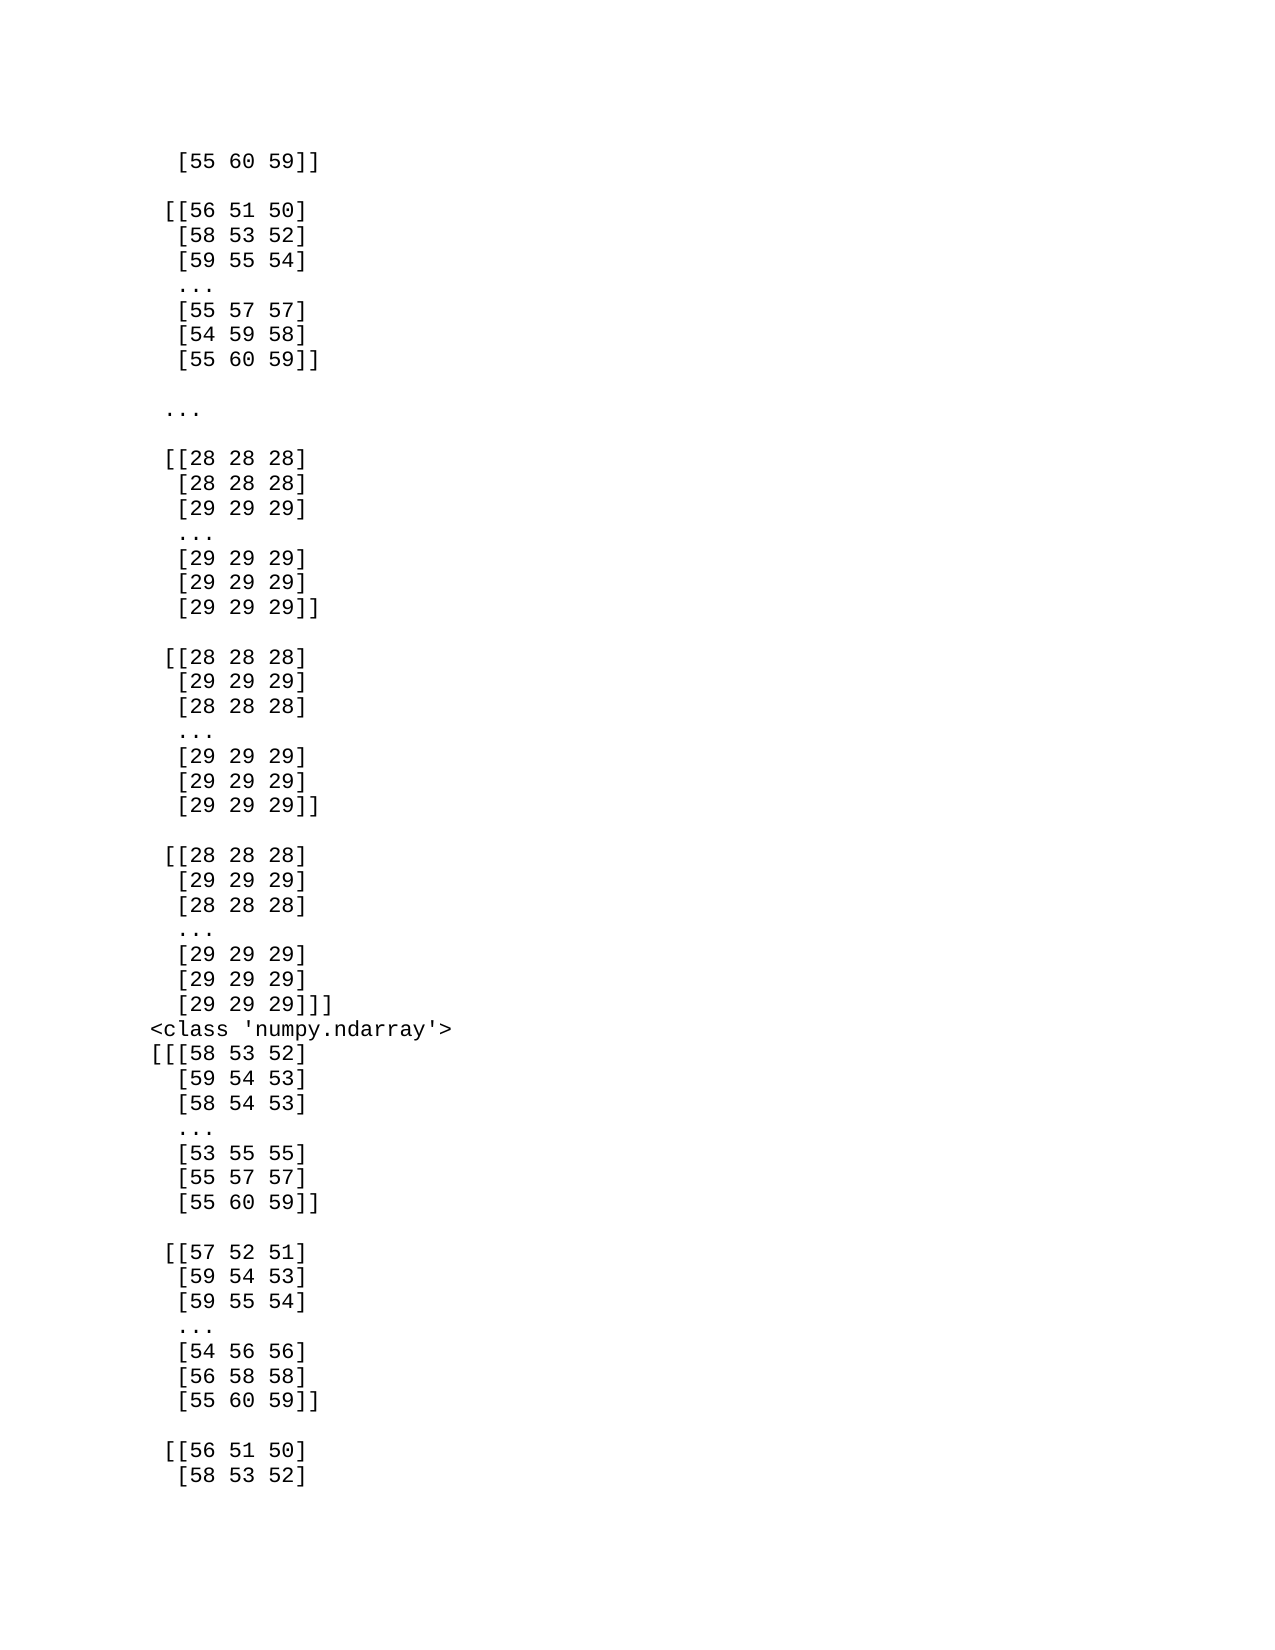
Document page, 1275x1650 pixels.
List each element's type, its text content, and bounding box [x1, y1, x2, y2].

text [55 60 59]] [150, 1389, 1125, 1414]
text [59 54 53] [150, 1067, 1125, 1092]
text [55 60 59]] [150, 348, 1125, 373]
text [58 53 52] [150, 1464, 1125, 1489]
text [[[58 53 52] [150, 1042, 1125, 1067]
text [29 29 29] [150, 547, 1125, 571]
text [28 28 28] [150, 472, 1125, 497]
text [[57 52 51] [150, 1241, 1125, 1266]
text [29 29 29] [150, 571, 1125, 596]
text [29 29 29]] [150, 596, 1125, 621]
text [54 59 58] [150, 323, 1125, 348]
text [[56 51 50] [150, 1439, 1125, 1464]
text [29 29 29] [150, 869, 1125, 894]
text [28 28 28] [150, 695, 1125, 720]
text [29 29 29] [150, 968, 1125, 993]
text [53 55 55] [150, 1142, 1125, 1166]
text [59 55 54] [150, 1290, 1125, 1315]
text <class 'numpy.ndarray'> [150, 1018, 1125, 1042]
text ... [150, 398, 1125, 423]
text [58 53 52] [150, 224, 1125, 249]
text ... [150, 720, 1125, 745]
text [56 58 58] [150, 1365, 1125, 1389]
text [29 29 29] [150, 497, 1125, 522]
text [28 28 28] [150, 894, 1125, 918]
text [[28 28 28] [150, 646, 1125, 671]
text [55 57 57] [150, 1166, 1125, 1191]
text ... [150, 1315, 1125, 1340]
text [29 29 29] [150, 745, 1125, 770]
text [59 55 54] [150, 249, 1125, 274]
text ... [150, 1117, 1125, 1142]
text [29 29 29] [150, 770, 1125, 794]
text [[28 28 28] [150, 844, 1125, 869]
text [55 60 59]] [150, 1191, 1125, 1216]
text [[56 51 50] [150, 199, 1125, 224]
text [59 54 53] [150, 1266, 1125, 1290]
text [58 54 53] [150, 1092, 1125, 1117]
text [29 29 29]]] [150, 993, 1125, 1018]
text [[28 28 28] [150, 447, 1125, 472]
text [55 60 59]] [150, 150, 1125, 175]
text [55 57 57] [150, 299, 1125, 323]
text ... [150, 522, 1125, 547]
text [29 29 29]] [150, 794, 1125, 819]
text [29 29 29] [150, 943, 1125, 968]
text [29 29 29] [150, 671, 1125, 695]
text ... [150, 918, 1125, 943]
text ... [150, 274, 1125, 299]
text [54 56 56] [150, 1340, 1125, 1365]
